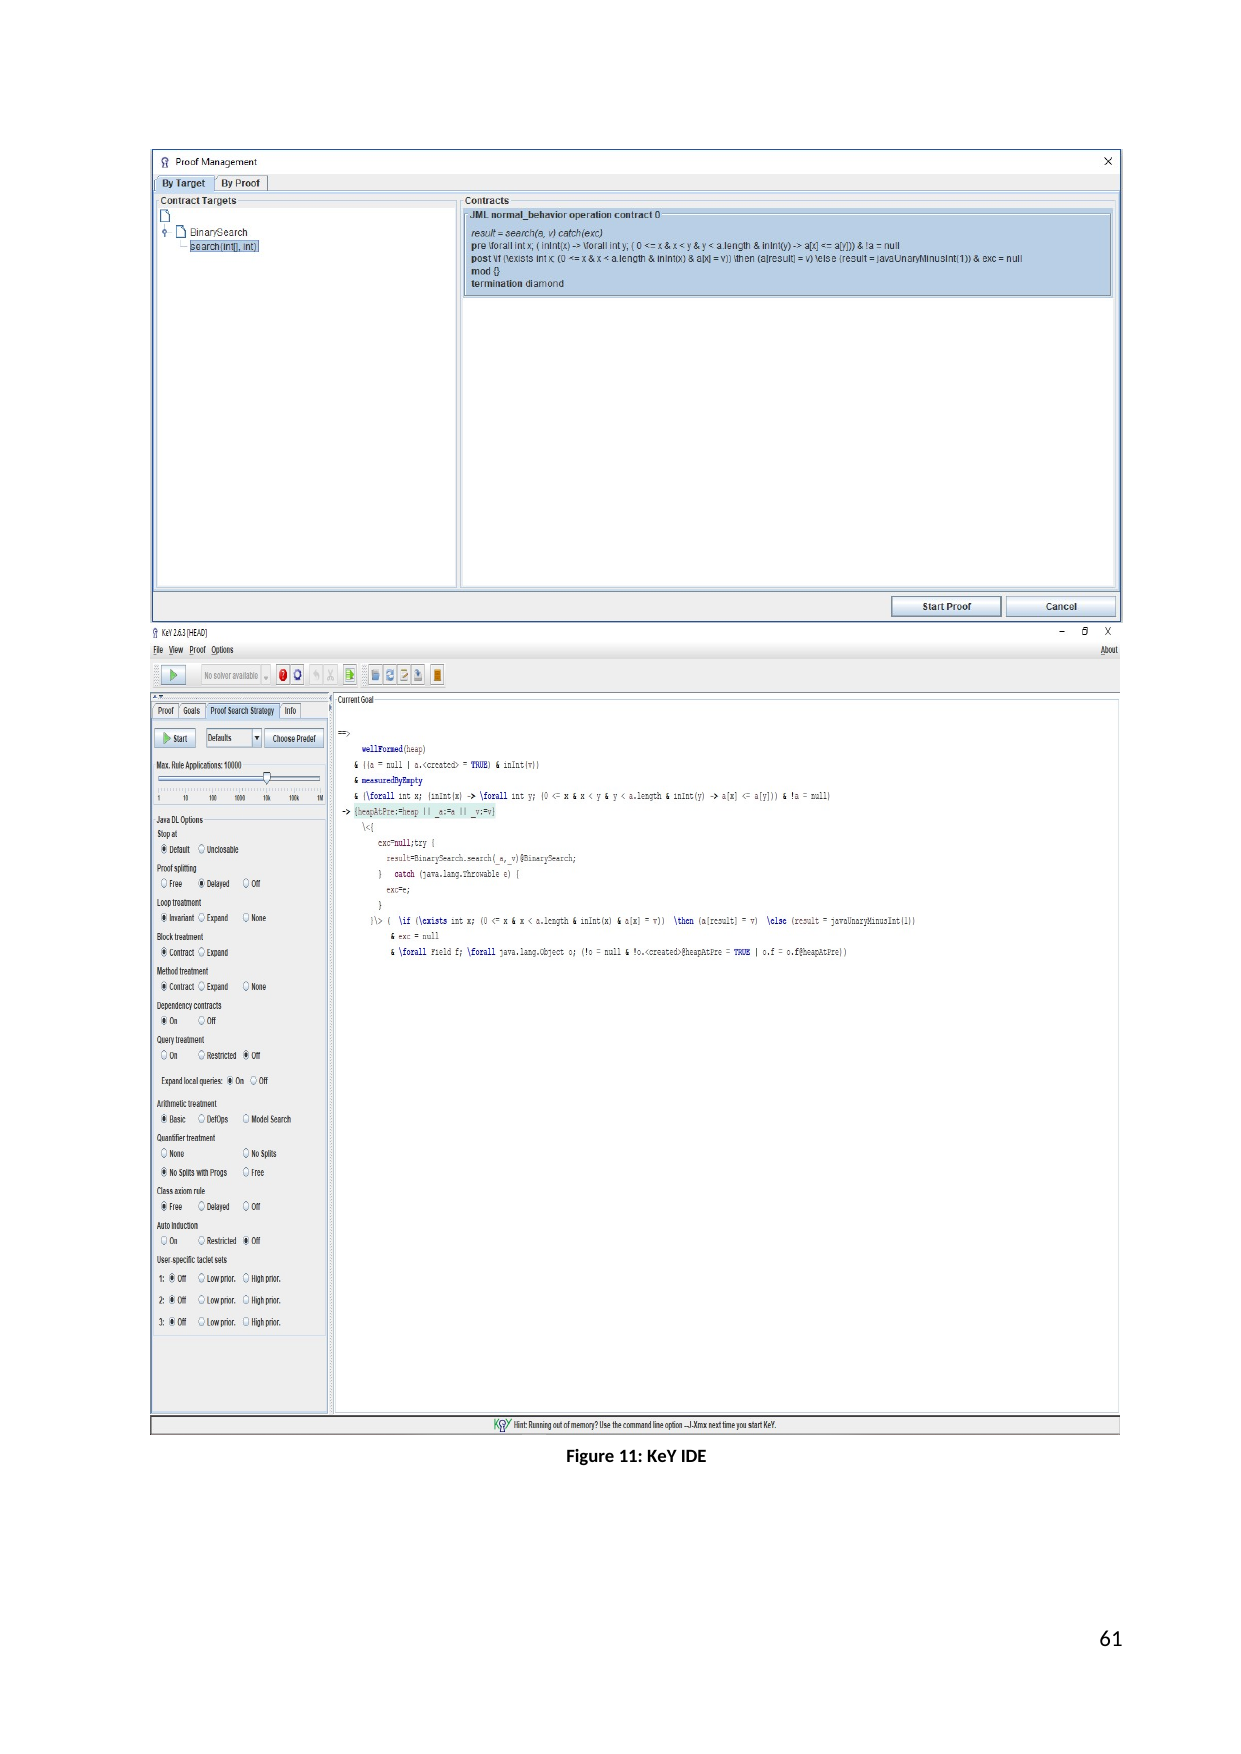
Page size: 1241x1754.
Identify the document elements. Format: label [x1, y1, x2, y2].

picture [150, 149, 1123, 1435]
